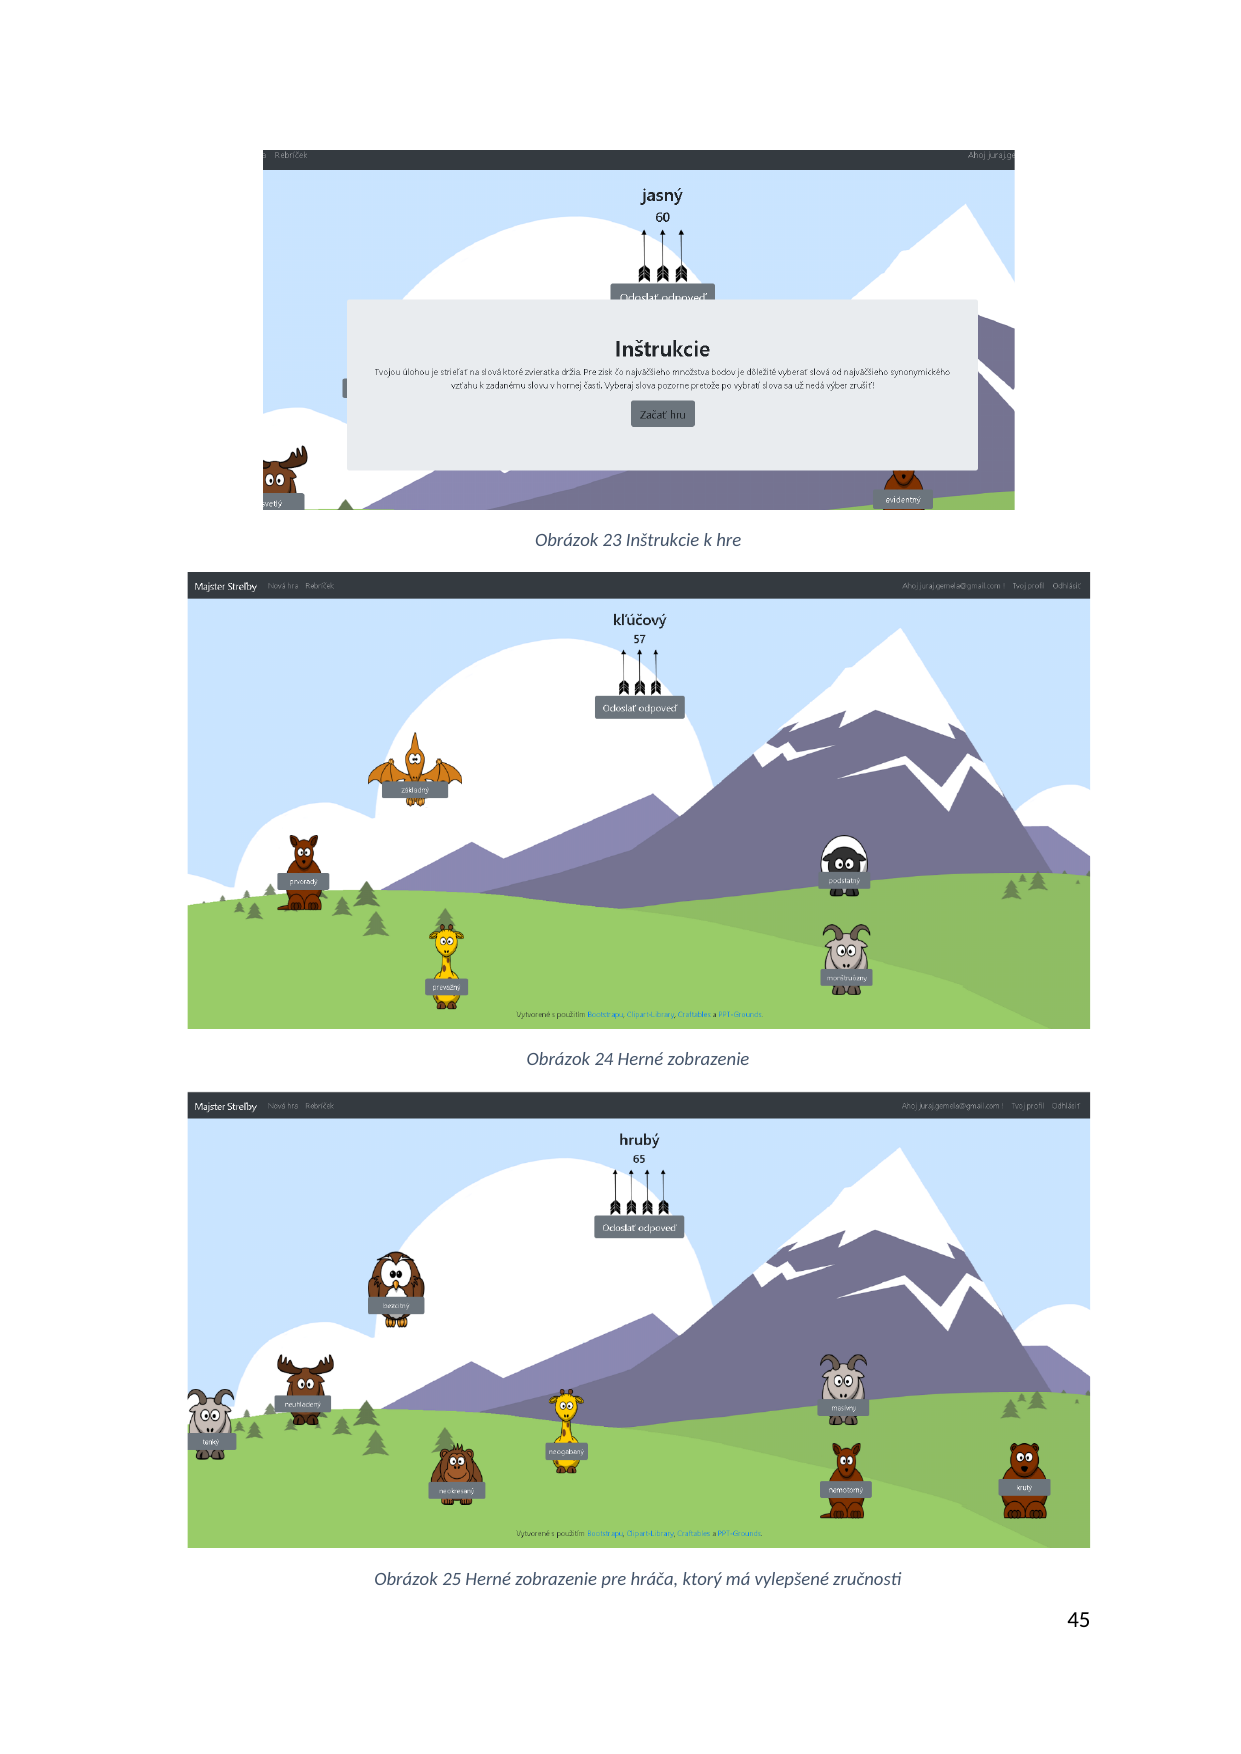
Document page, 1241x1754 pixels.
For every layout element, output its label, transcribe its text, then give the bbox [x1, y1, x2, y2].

text Obrázok 25 Herné zobrazenie pre hráča, ktorý má vylepšené zručnosti [187, 1567, 1090, 1590]
picture [263, 150, 1015, 510]
picture [187, 572, 1091, 1029]
picture [187, 1091, 1091, 1548]
text Obrázok 24 Herné zobrazenie [187, 1047, 1090, 1070]
text Obrázok 23 Inštrukcie k hre [187, 528, 1090, 551]
